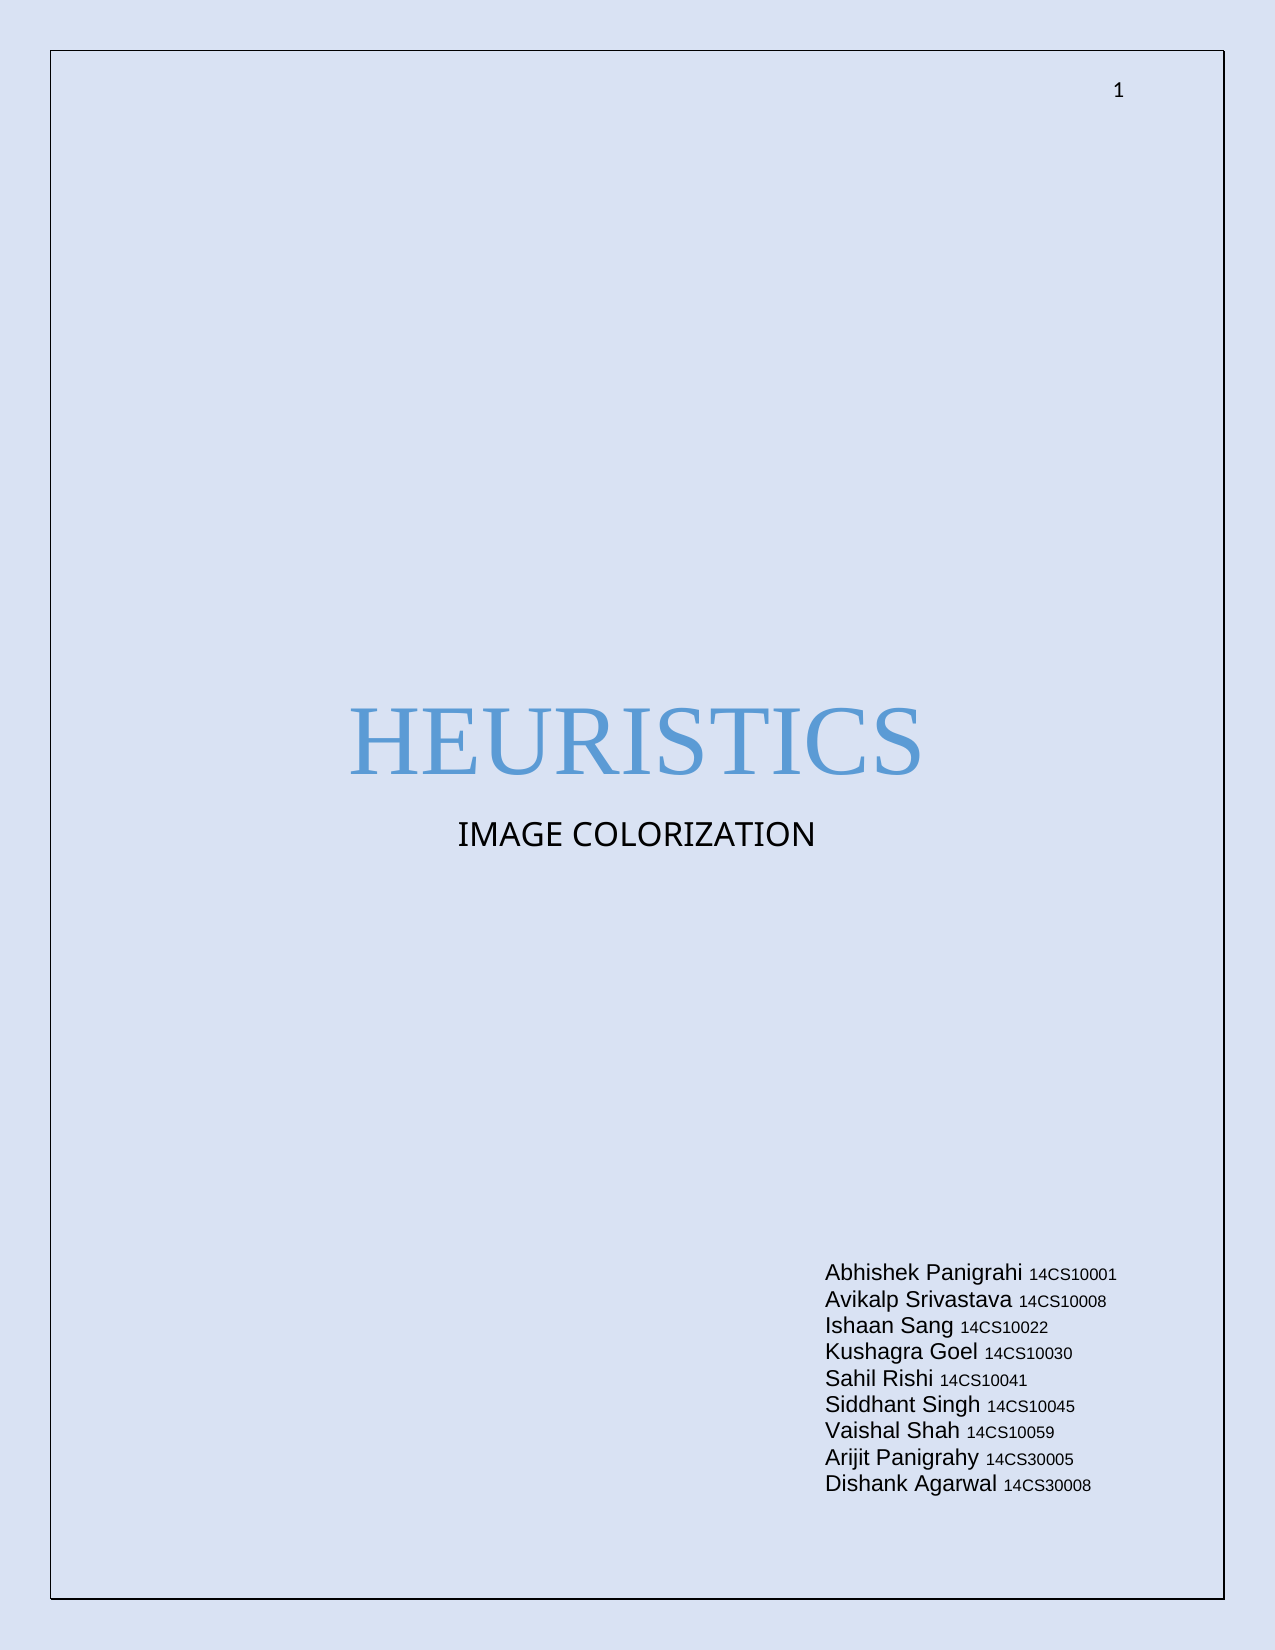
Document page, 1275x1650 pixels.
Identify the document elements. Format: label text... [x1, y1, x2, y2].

text Ishaan Sang 14CS10022 [825, 1312, 1124, 1338]
text Sahil Rishi 14CS10041 [825, 1364, 1124, 1391]
text Siddhant Singh 14CS10045 [825, 1391, 1124, 1417]
text Arijit Panigrahy 14CS30005 [825, 1444, 1124, 1470]
text Avikalp Srivastava 14CS10008 [825, 1286, 1124, 1312]
text Abhishek Panigrahi 14CS10001 [825, 1259, 1124, 1286]
text IMAGE COLORIZATION [150, 811, 1124, 857]
text Vaishal Shah 14CS10059 [825, 1417, 1124, 1444]
text Kushagra Goel 14CS10030 [825, 1338, 1124, 1364]
text Dishank Agarwal 14CS30008 [825, 1470, 1124, 1496]
